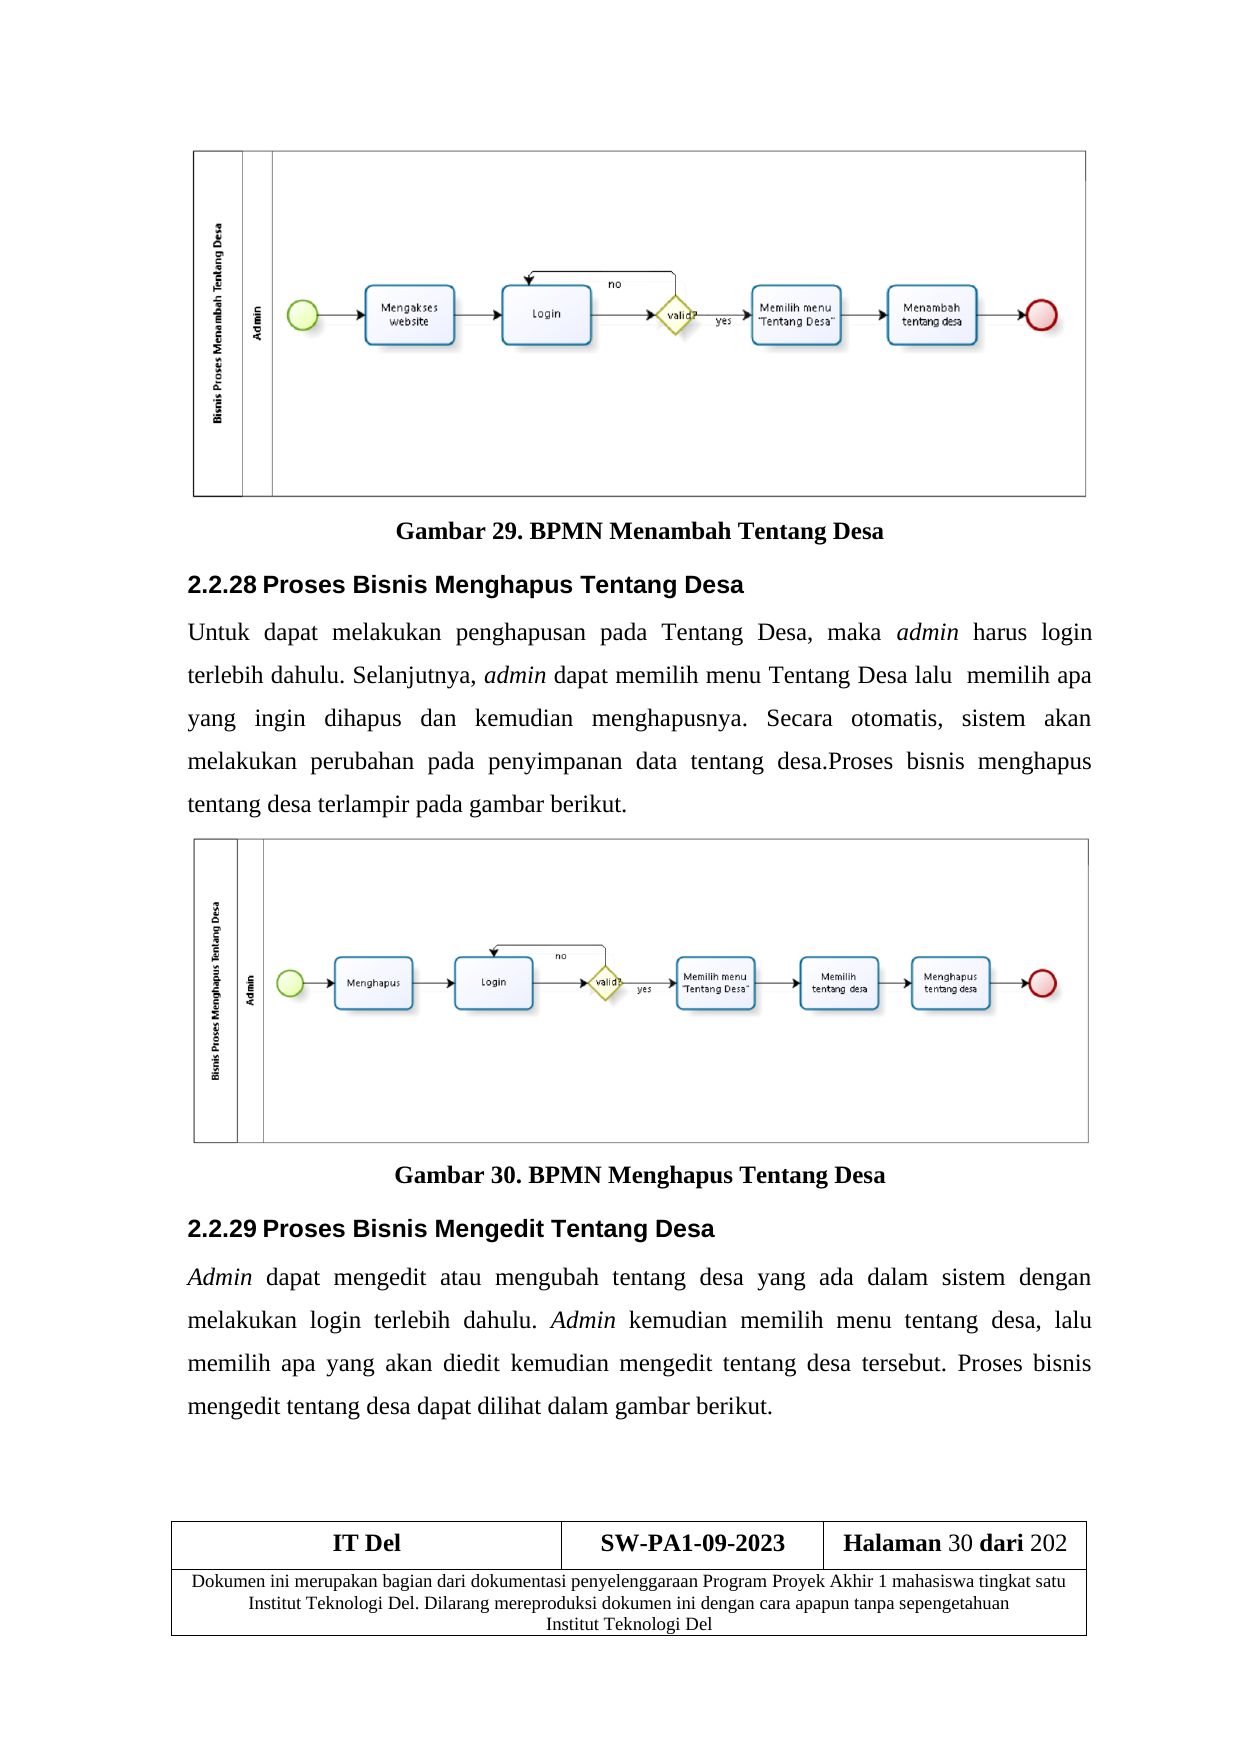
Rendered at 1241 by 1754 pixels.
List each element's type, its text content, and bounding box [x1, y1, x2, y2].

picture [187, 147, 1093, 502]
subtitle Proses Bisnis Mengedit Tentang Desa [187, 1214, 1092, 1243]
subtitle Proses Bisnis Menghapus Tentang Desa [187, 569, 1092, 598]
text Gambar 30. BPMN Menghapus Tentang Desa [187, 1161, 1092, 1189]
picture [187, 832, 1093, 1147]
text Gambar 29. BPMN Menambah Tentang Desa [187, 516, 1092, 544]
text Untuk dapat melakukan penghapusan pada Tentang Desa, maka admin harus login terlebih dahulu. Selanjutnya, admin dapat memilih menu Tentang Desa lalu memilih apa yang ingin dihapus dan kemudian menghapusnya. Secara otomatis, sistem akan melakukan perubahan pada penyimpanan data tentang desa.Proses bisnis menghapus tentang desa terlampir pada gambar berikut. [187, 617, 1092, 818]
text Admin dapat mengedit atau mengubah tentang desa yang ada dalam sistem dengan melakukan login terlebih dahulu. Admin kemudian memilih menu tentang desa, lalu memilih apa yang akan diedit kemudian mengedit tentang desa tersebut. Proses bisnis mengedit tentang desa dapat dilihat dalam gambar berikut. [187, 1262, 1092, 1420]
